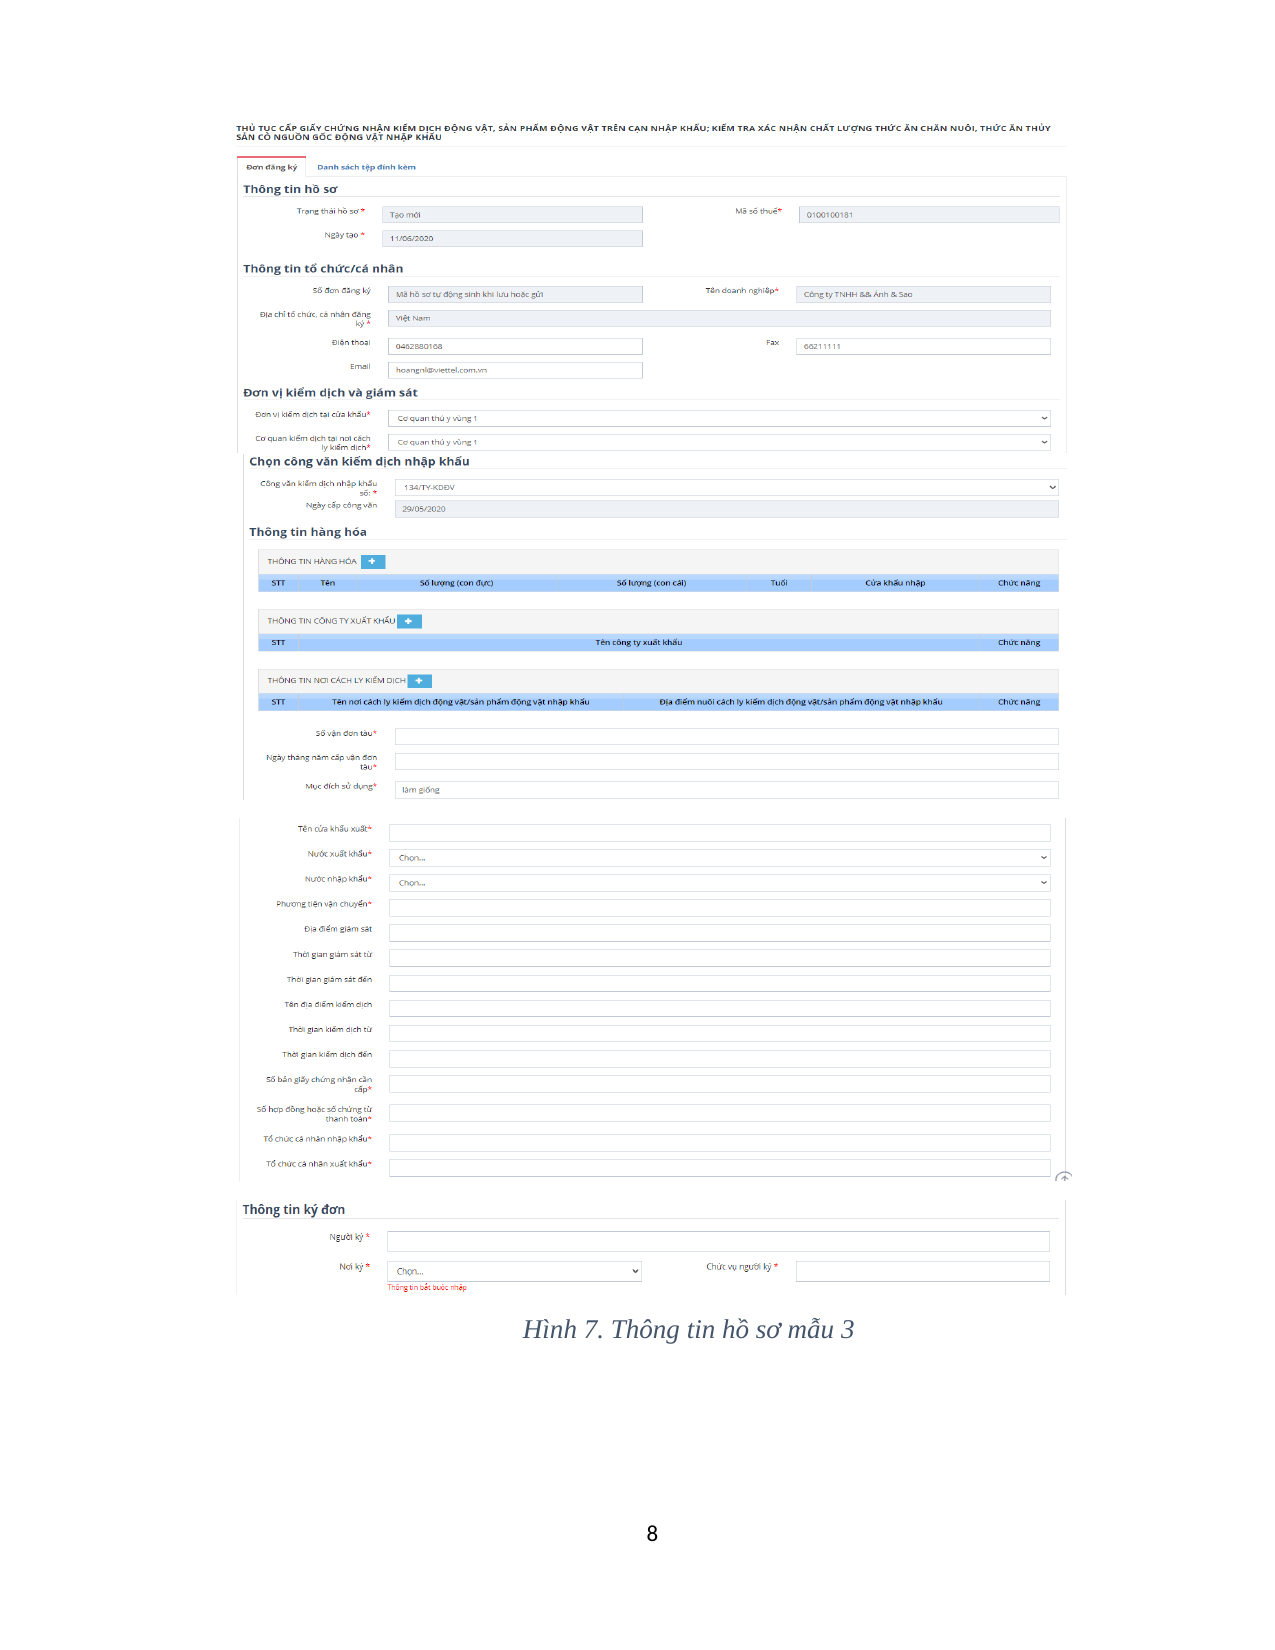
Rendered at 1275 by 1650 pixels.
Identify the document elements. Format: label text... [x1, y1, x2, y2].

picture [232, 818, 1072, 1181]
text Hình 7. Thông tin hồ sơ mẫu 3 [148, 1313, 1157, 1344]
picture [237, 454, 1068, 800]
picture [236, 1200, 1068, 1295]
picture [231, 118, 1074, 453]
